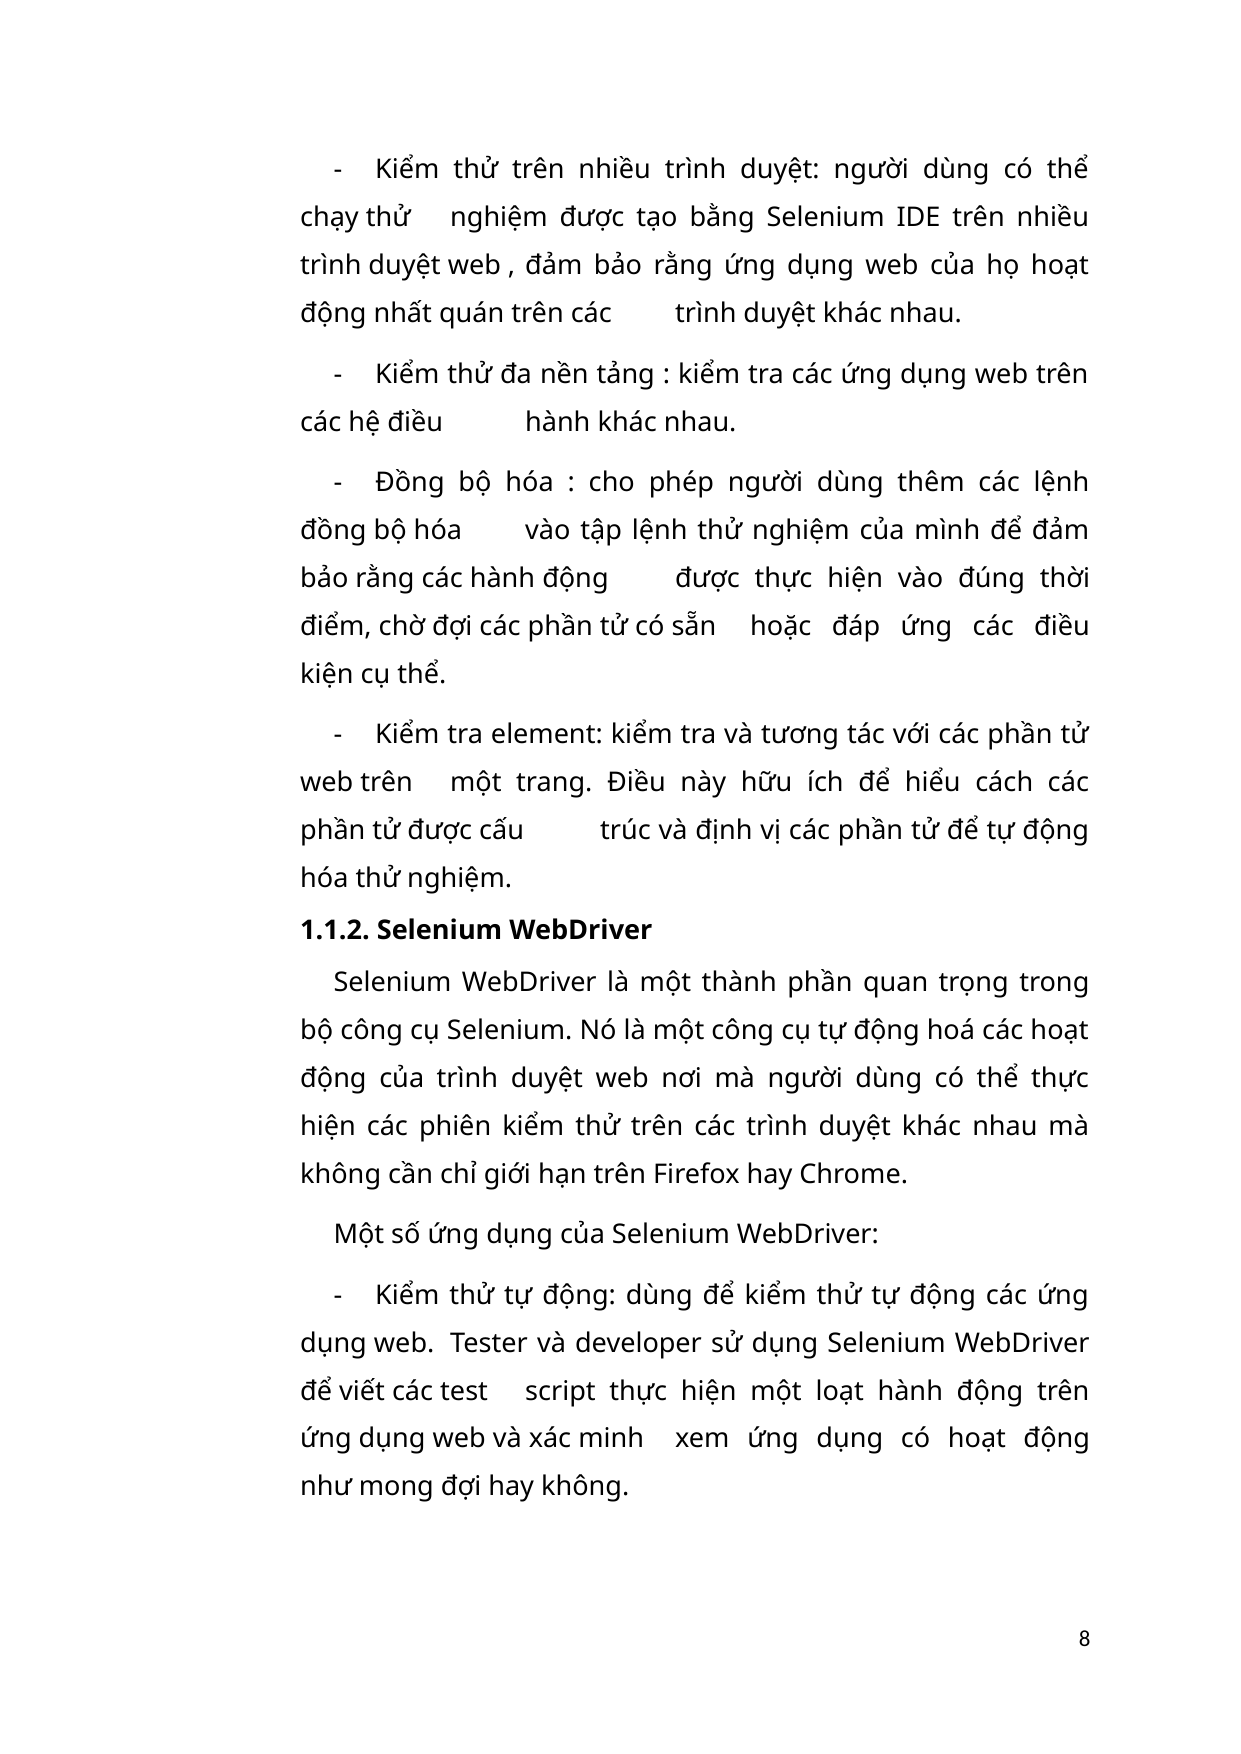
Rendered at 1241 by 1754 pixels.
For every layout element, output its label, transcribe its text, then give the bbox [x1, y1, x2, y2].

text - Kiểm thử tự động: dùng để kiểm thử tự động các ứng dụng web. Tester và developer sử dụng Selenium WebDriver để viết các test script thực hiện một loạt hành động trên ứng dụng web và xác minh xem ứng dụng có hoạt động như mong đợi hay không. [300, 1275, 1090, 1504]
text Một số ứng dụng của Selenium WebDriver: [300, 1215, 1090, 1252]
text Selenium WebDriver là một thành phần quan trọng trong bộ công cụ Selenium. Nó là một công cụ tự động hoá các hoạt động của trình duyệt web nơi mà người dùng có thể thực hiện các phiên kiểm thử trên các trình duyệt khác nhau mà không cần chỉ giới hạn trên Firefox hay Chrome. [300, 963, 1090, 1191]
text - Kiểm thử đa nền tảng : kiểm tra các ứng dụng web trên các hệ điều hành khác nhau. [300, 354, 1090, 439]
text - Kiểm thử trên nhiều trình duyệt: người dùng có thể chạy thử nghiệm được tạo bằng Selenium IDE trên nhiều trình duyệt web , đảm bảo rằng ứng dụng web của họ hoạt động nhất quán trên các trình duyệt khác nhau. [300, 150, 1090, 331]
text - Đồng bộ hóa : cho phép người dùng thêm các lệnh đồng bộ hóa vào tập lệnh thử nghiệm của mình để đảm bảo rằng các hành động được thực hiện vào đúng thời điểm, chờ đợi các phần tử có sẵn hoặc đáp ứng các điều kiện cụ thể. [300, 462, 1090, 691]
text - Kiểm tra element: kiểm tra và tương tác với các phần tử web trên một trang. Điều này hữu ích để hiểu cách các phần tử được cấu trúc và định vị các phần tử để tự động hóa thử nghiệm. [300, 714, 1090, 895]
subtitle 1.1.2. Selenium WebDriver [150, 910, 1090, 947]
